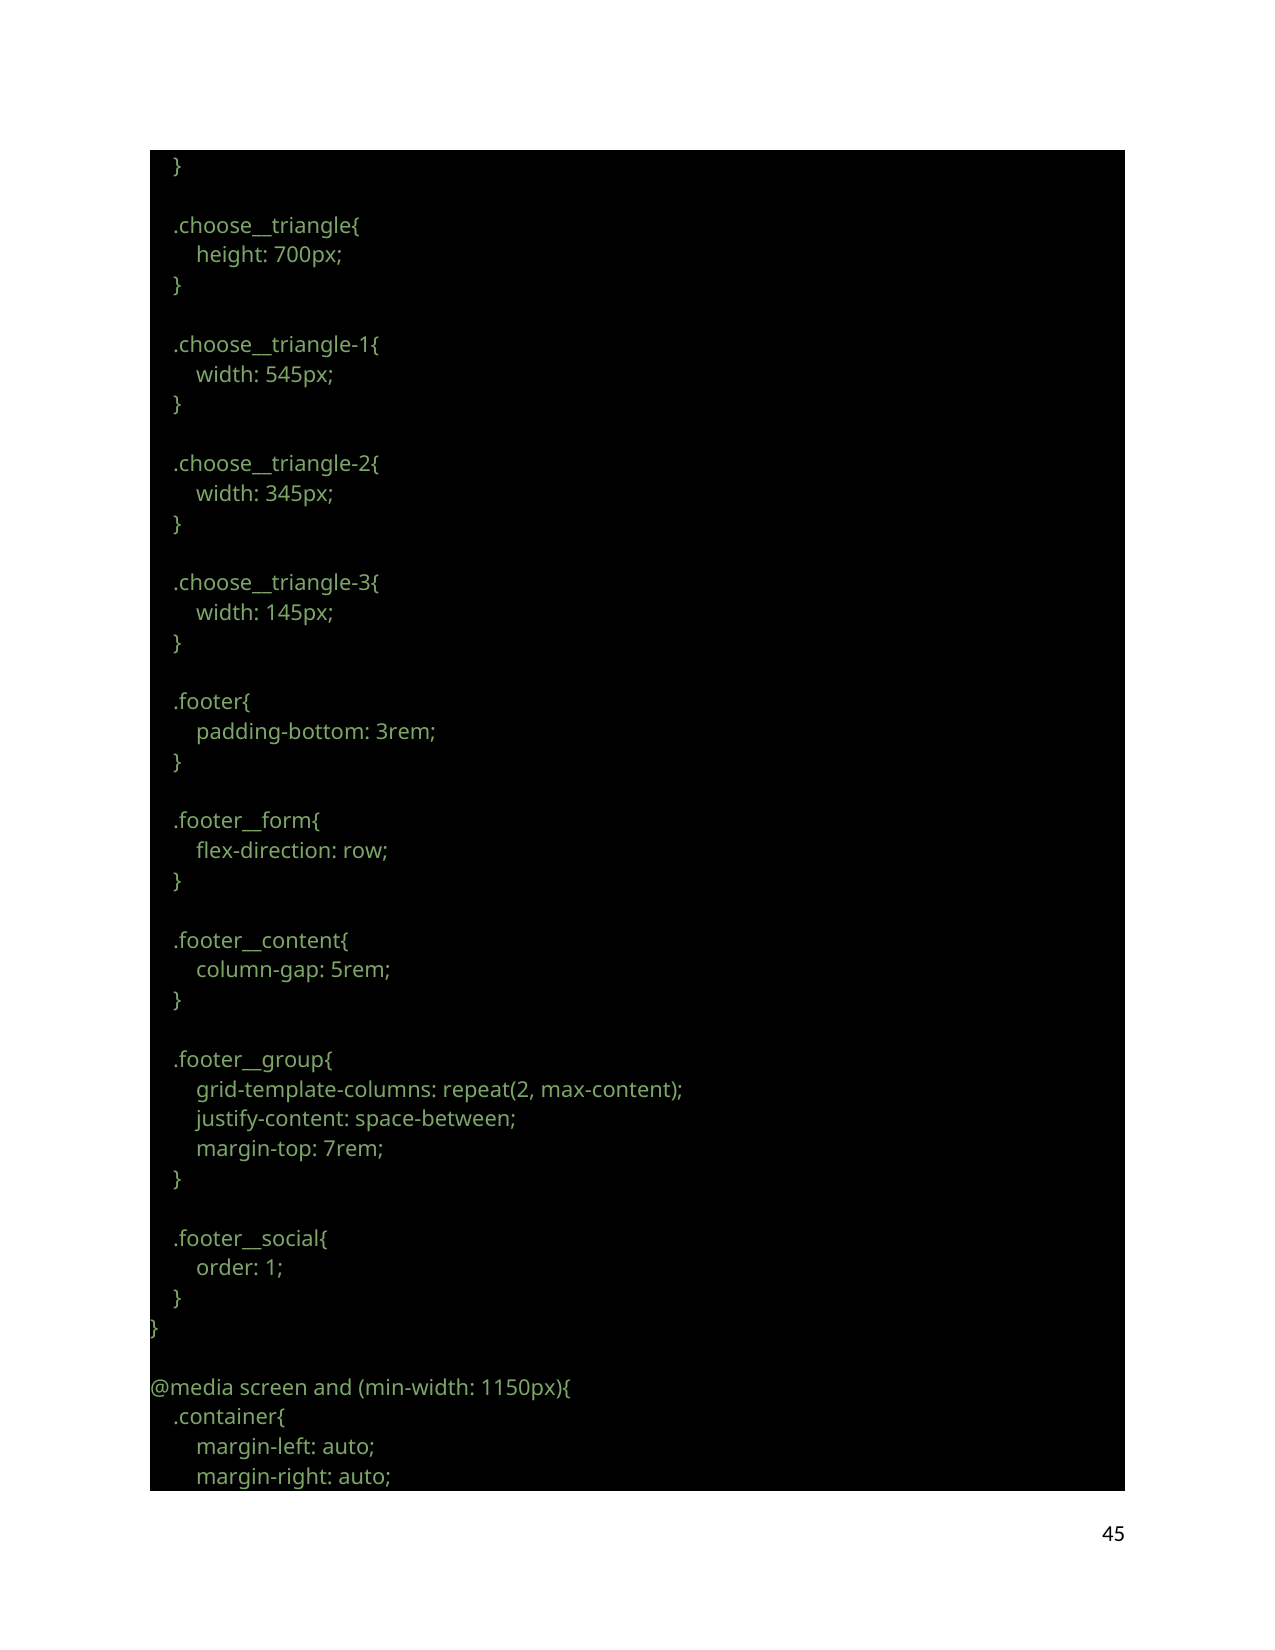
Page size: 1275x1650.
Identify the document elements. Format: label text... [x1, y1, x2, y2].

text } [150, 1312, 1125, 1342]
text flex-direction: row; [150, 835, 1125, 865]
text } [150, 388, 1125, 418]
text column-gap: 5rem; [150, 954, 1125, 984]
text .footer{ [150, 686, 1125, 716]
text } [150, 150, 1125, 180]
text } [150, 865, 1125, 895]
text padding-bottom: 3rem; [150, 716, 1125, 746]
text margin-left: auto; [150, 1431, 1125, 1461]
text } [150, 746, 1125, 776]
text .choose__triangle-1{ [150, 329, 1125, 358]
text } [150, 269, 1125, 299]
text .footer__form{ [150, 805, 1125, 835]
text .footer__social{ [150, 1222, 1125, 1252]
text .footer__content{ [150, 924, 1125, 954]
text .choose__triangle-3{ [150, 567, 1125, 597]
text width: 145px; [150, 597, 1125, 627]
text } [150, 627, 1125, 656]
text @media screen and (min-width: 1150px){ [150, 1371, 1125, 1401]
text order: 1; [150, 1252, 1125, 1282]
text grid-template-columns: repeat(2, max-content); [150, 1073, 1125, 1103]
text width: 545px; [150, 358, 1125, 388]
text height: 700px; [150, 239, 1125, 269]
text .footer__group{ [150, 1044, 1125, 1073]
text } [150, 507, 1125, 537]
text .choose__triangle-2{ [150, 448, 1125, 478]
text margin-top: 7rem; [150, 1133, 1125, 1163]
text } [150, 1163, 1125, 1193]
text } [150, 984, 1125, 1014]
text .container{ [150, 1401, 1125, 1431]
text margin-right: auto; [150, 1461, 1125, 1491]
text .choose__triangle{ [150, 209, 1125, 239]
text width: 345px; [150, 478, 1125, 507]
text justify-content: space-between; [150, 1103, 1125, 1133]
text } [150, 1282, 1125, 1312]
